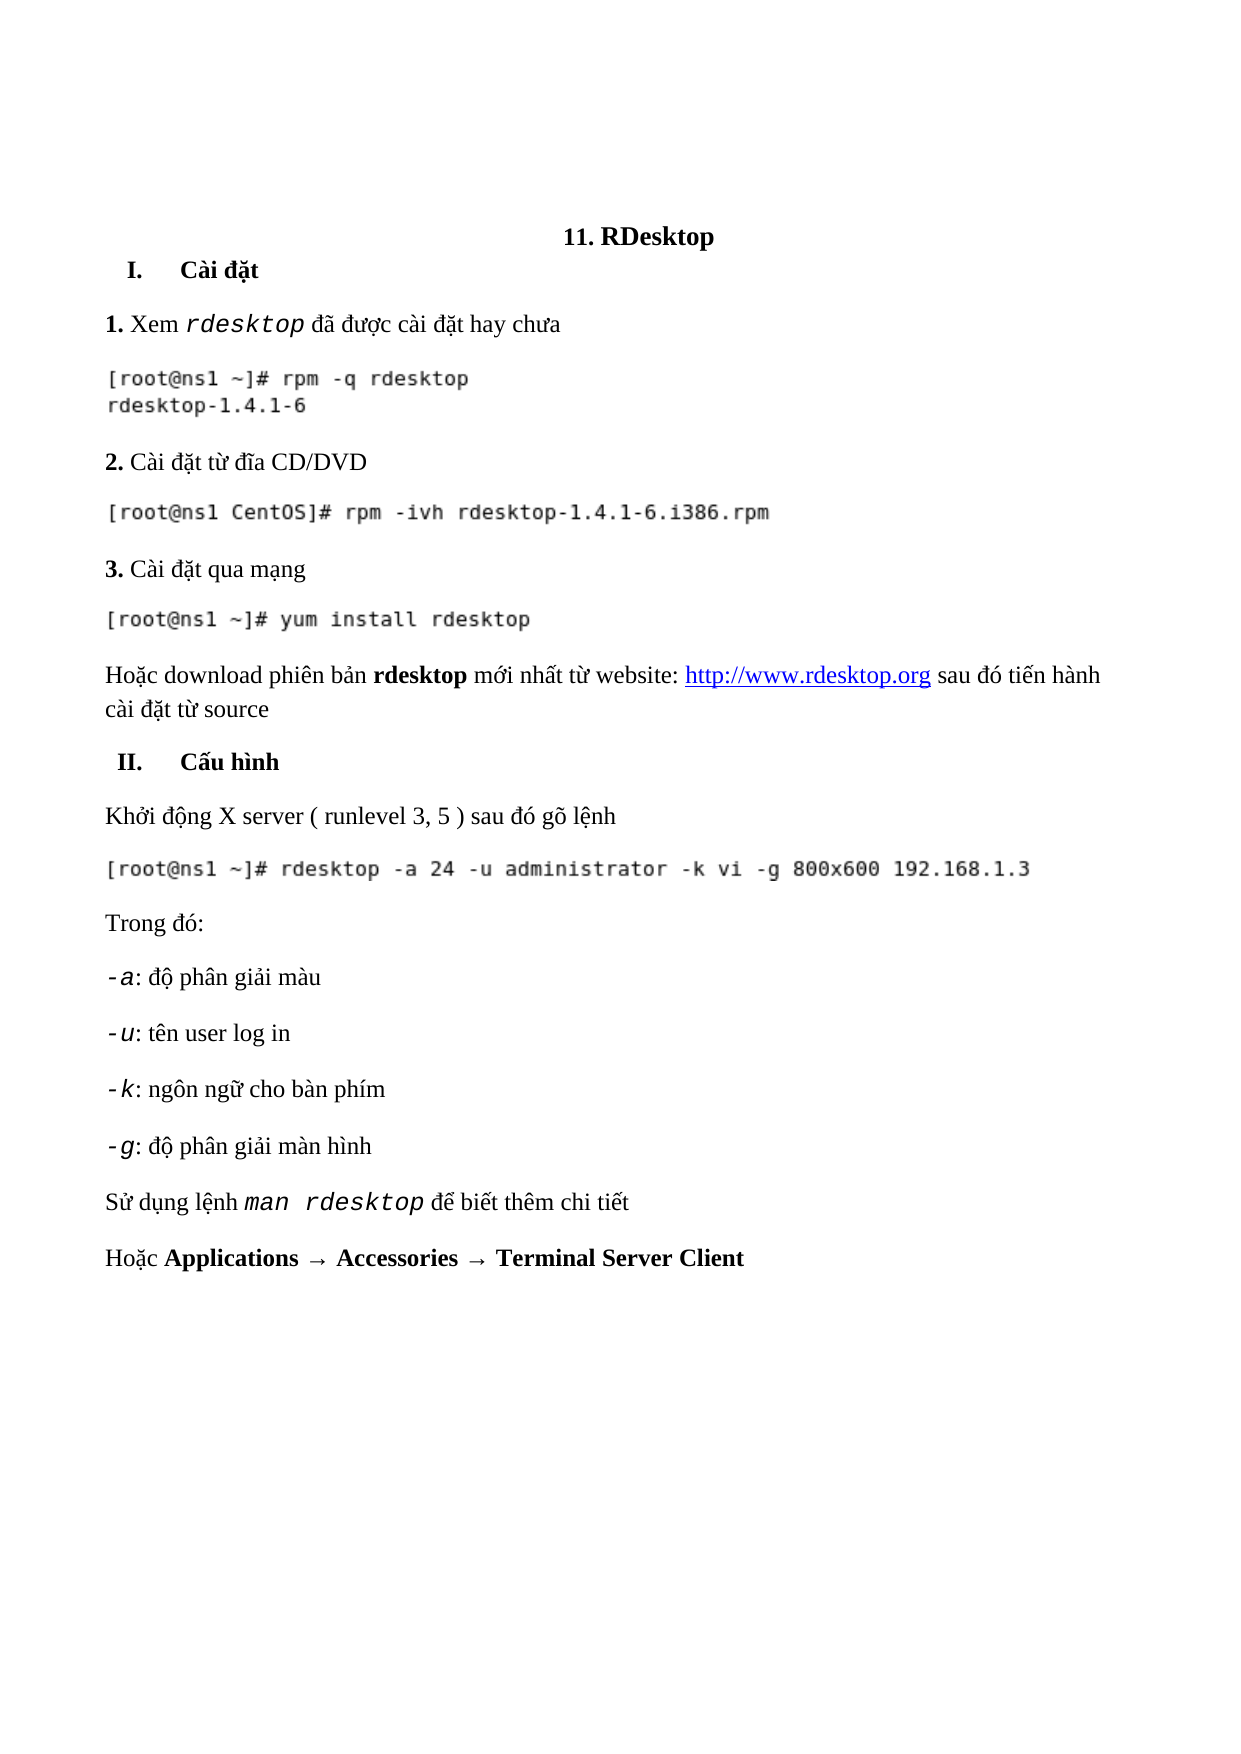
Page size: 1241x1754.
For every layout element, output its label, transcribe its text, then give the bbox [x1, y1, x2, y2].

text -k: ngôn ngữ cho bàn phím [105, 1074, 1135, 1105]
list Cấu hình [142, 747, 1135, 776]
text -a: độ phân giải màu [105, 962, 1135, 993]
text Trong đó: [105, 908, 1135, 937]
list Cài đặt [142, 256, 1135, 284]
picture [105, 365, 474, 422]
text Hoặc Applications → Accessories → Terminal Server Client [105, 1243, 1135, 1272]
text Khởi động X server ( runlevel 3, 5 ) sau đó gõ lệnh [105, 801, 1135, 830]
text Hoặc download phiên bản rdesktop mới nhất từ website: http://www.rdesktop.org sau đó tiến hành cài đặt từ source [105, 661, 1135, 722]
text 2. Cài đặt từ đĩa CD/DVD [105, 447, 1135, 476]
text -u: tên user log in [105, 1018, 1135, 1049]
text 1. Xem rdesktop đã được cài đặt hay chưa [105, 309, 1135, 340]
text 3. Cài đặt qua mạng [105, 554, 1135, 582]
text -g: độ phân giải màn hình [105, 1131, 1135, 1162]
list RDesktop [142, 220, 1135, 251]
picture [105, 607, 534, 633]
text Sử dụng lệnh man rdesktop để biết thêm chi tiết [105, 1187, 1135, 1218]
picture [105, 855, 1037, 881]
picture [105, 500, 776, 526]
